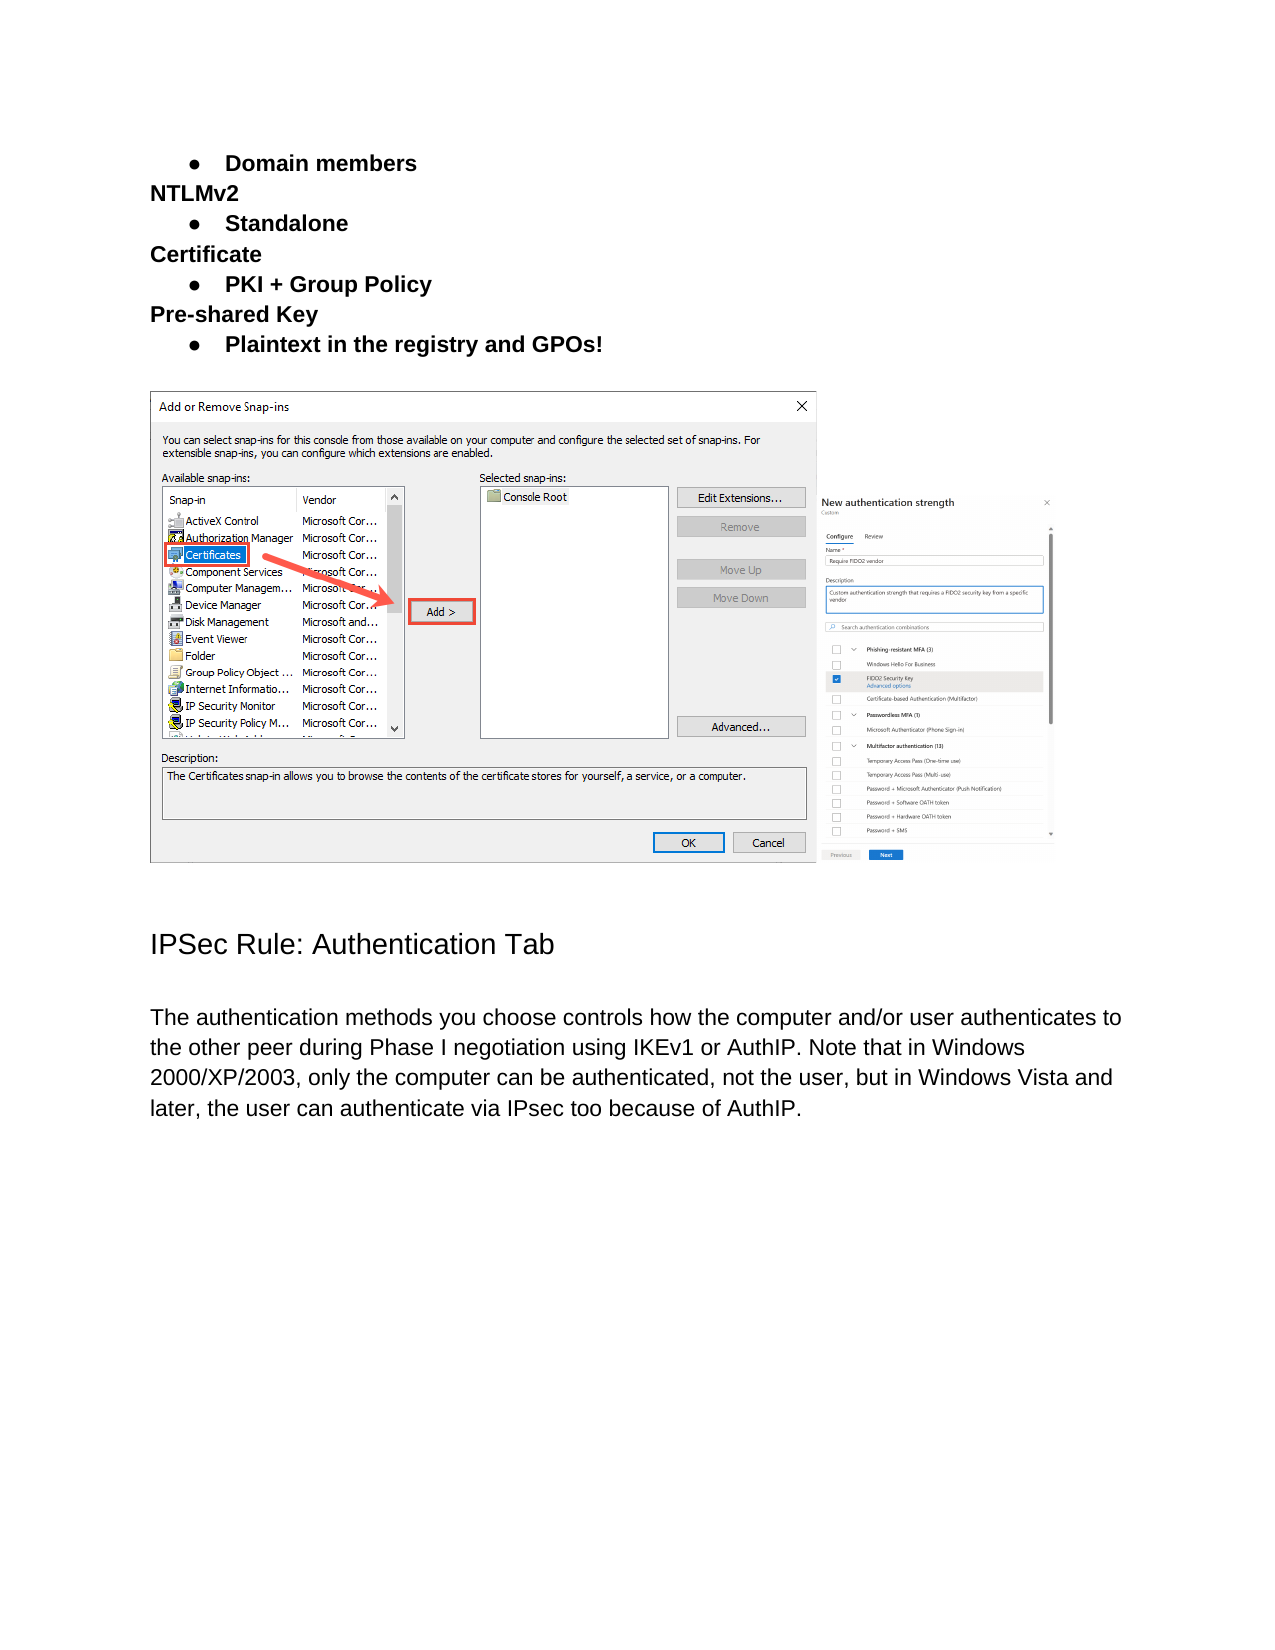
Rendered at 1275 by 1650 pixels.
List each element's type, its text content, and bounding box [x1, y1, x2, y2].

text The authentication methods you choose controls how the computer and/or user authenticates to the other peer during Phase I negotiation using IKEv1 or AuthIP. Note that in Windows 2000/XP/2003, only the computer can be authenticated, not the user, but in Windows Vista and later, the user can authenticate via IPsec too because of AuthIP. [150, 1004, 1125, 1121]
list PKI + Group Policy [187, 271, 1125, 297]
text IPSec Rule: Authentication Tab [150, 927, 1125, 960]
list Domain members [187, 150, 1125, 176]
picture [150, 391, 1056, 863]
text Certificate [150, 241, 1125, 267]
text NTLMv2 [150, 180, 1125, 207]
list Plaintext in the registry and GPOs! [187, 331, 1125, 358]
list Standalone [187, 210, 1125, 237]
text Pre-shared Key [150, 301, 1125, 327]
